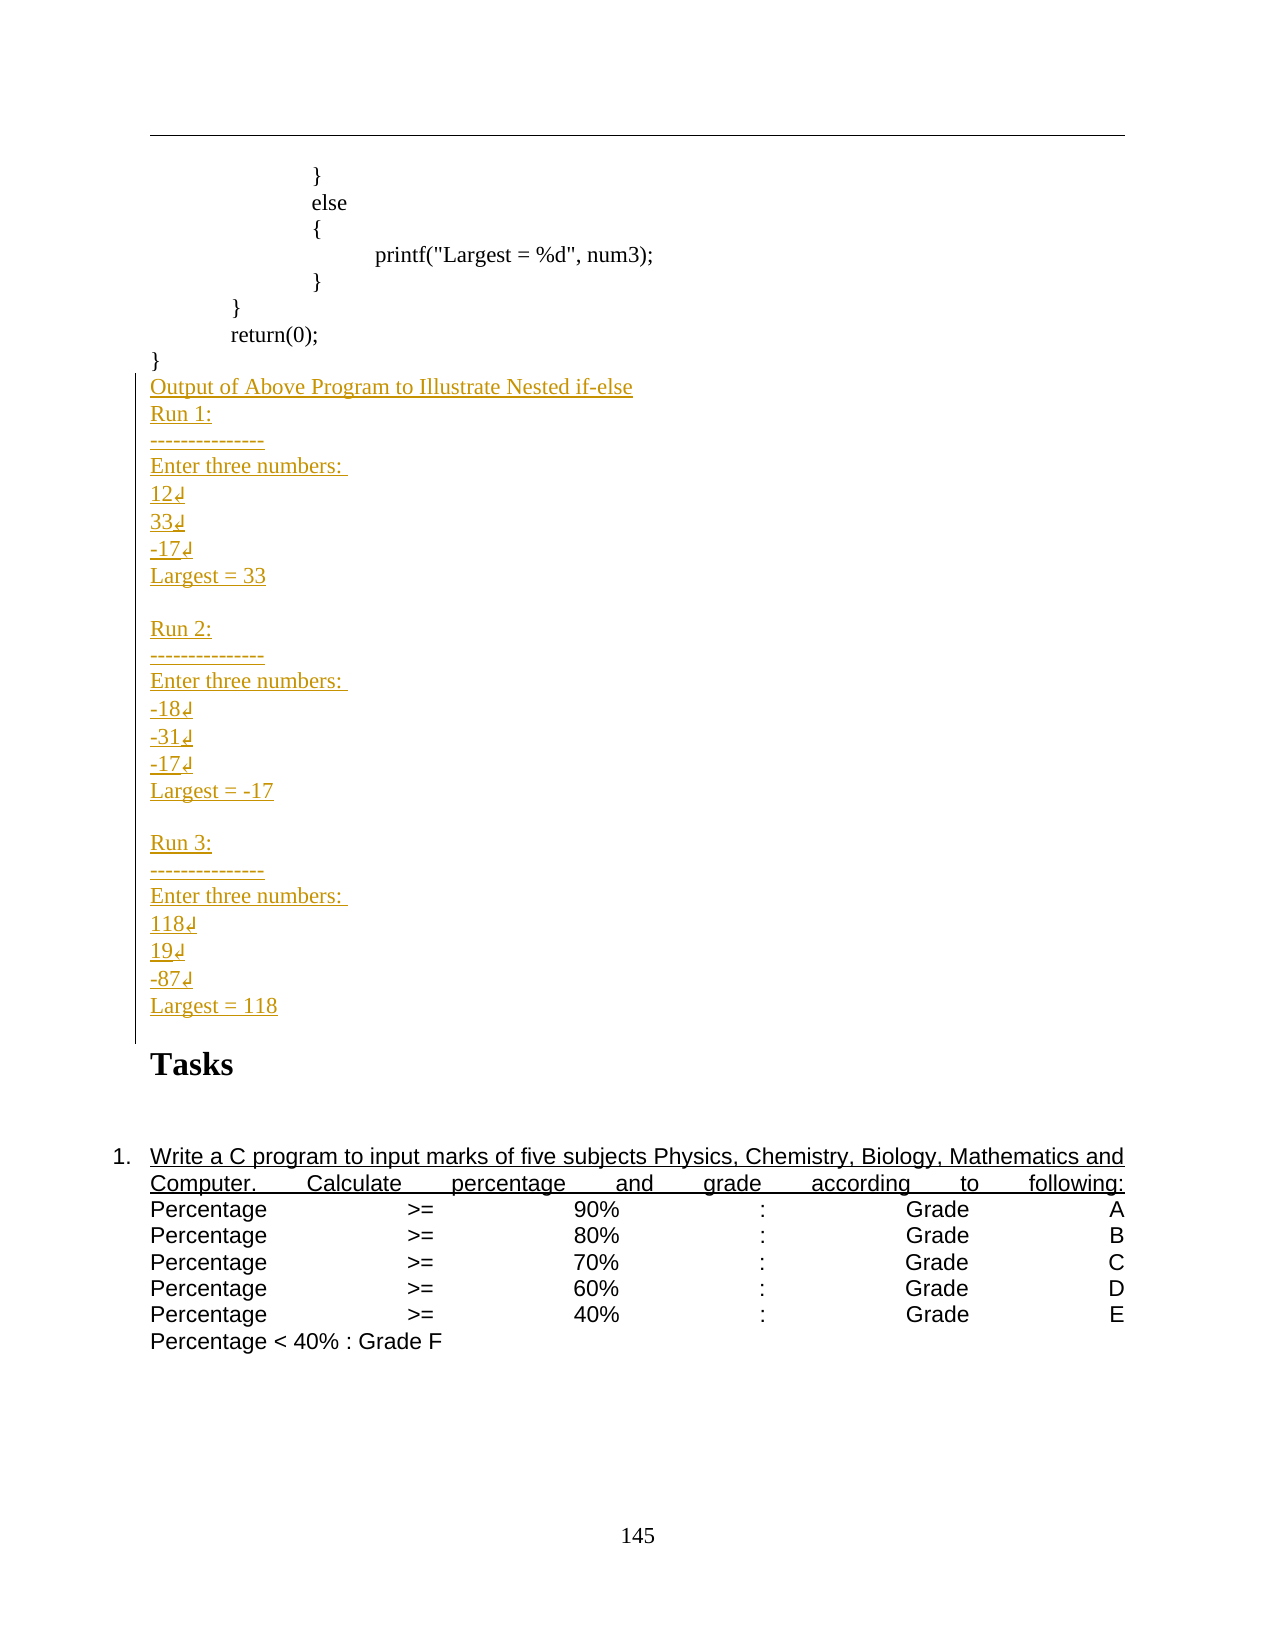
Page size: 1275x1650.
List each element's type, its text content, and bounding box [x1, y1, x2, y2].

list Write a C program to input marks of five subjects Physics, Chemistry, Biology, Mathematics and Computer. Calculate percentage and grade according to following: Percentage >= 90% : Grade A Percentage >= 80% : Grade B Percentage >= 70% : Grade C Percentage >= 60% : Grade D Percentage >= 40% : Grade E Percentage < 40% : Grade F [112, 1143, 1125, 1354]
text } [150, 347, 1125, 373]
text printf("Largest = %d", num3); [150, 242, 1125, 268]
text return(0); [150, 321, 1125, 347]
text } [150, 268, 1125, 294]
text } [150, 294, 1125, 321]
text } [150, 162, 1125, 189]
text else [150, 189, 1125, 215]
text { [150, 215, 1125, 242]
text Tasks [150, 1044, 1125, 1083]
